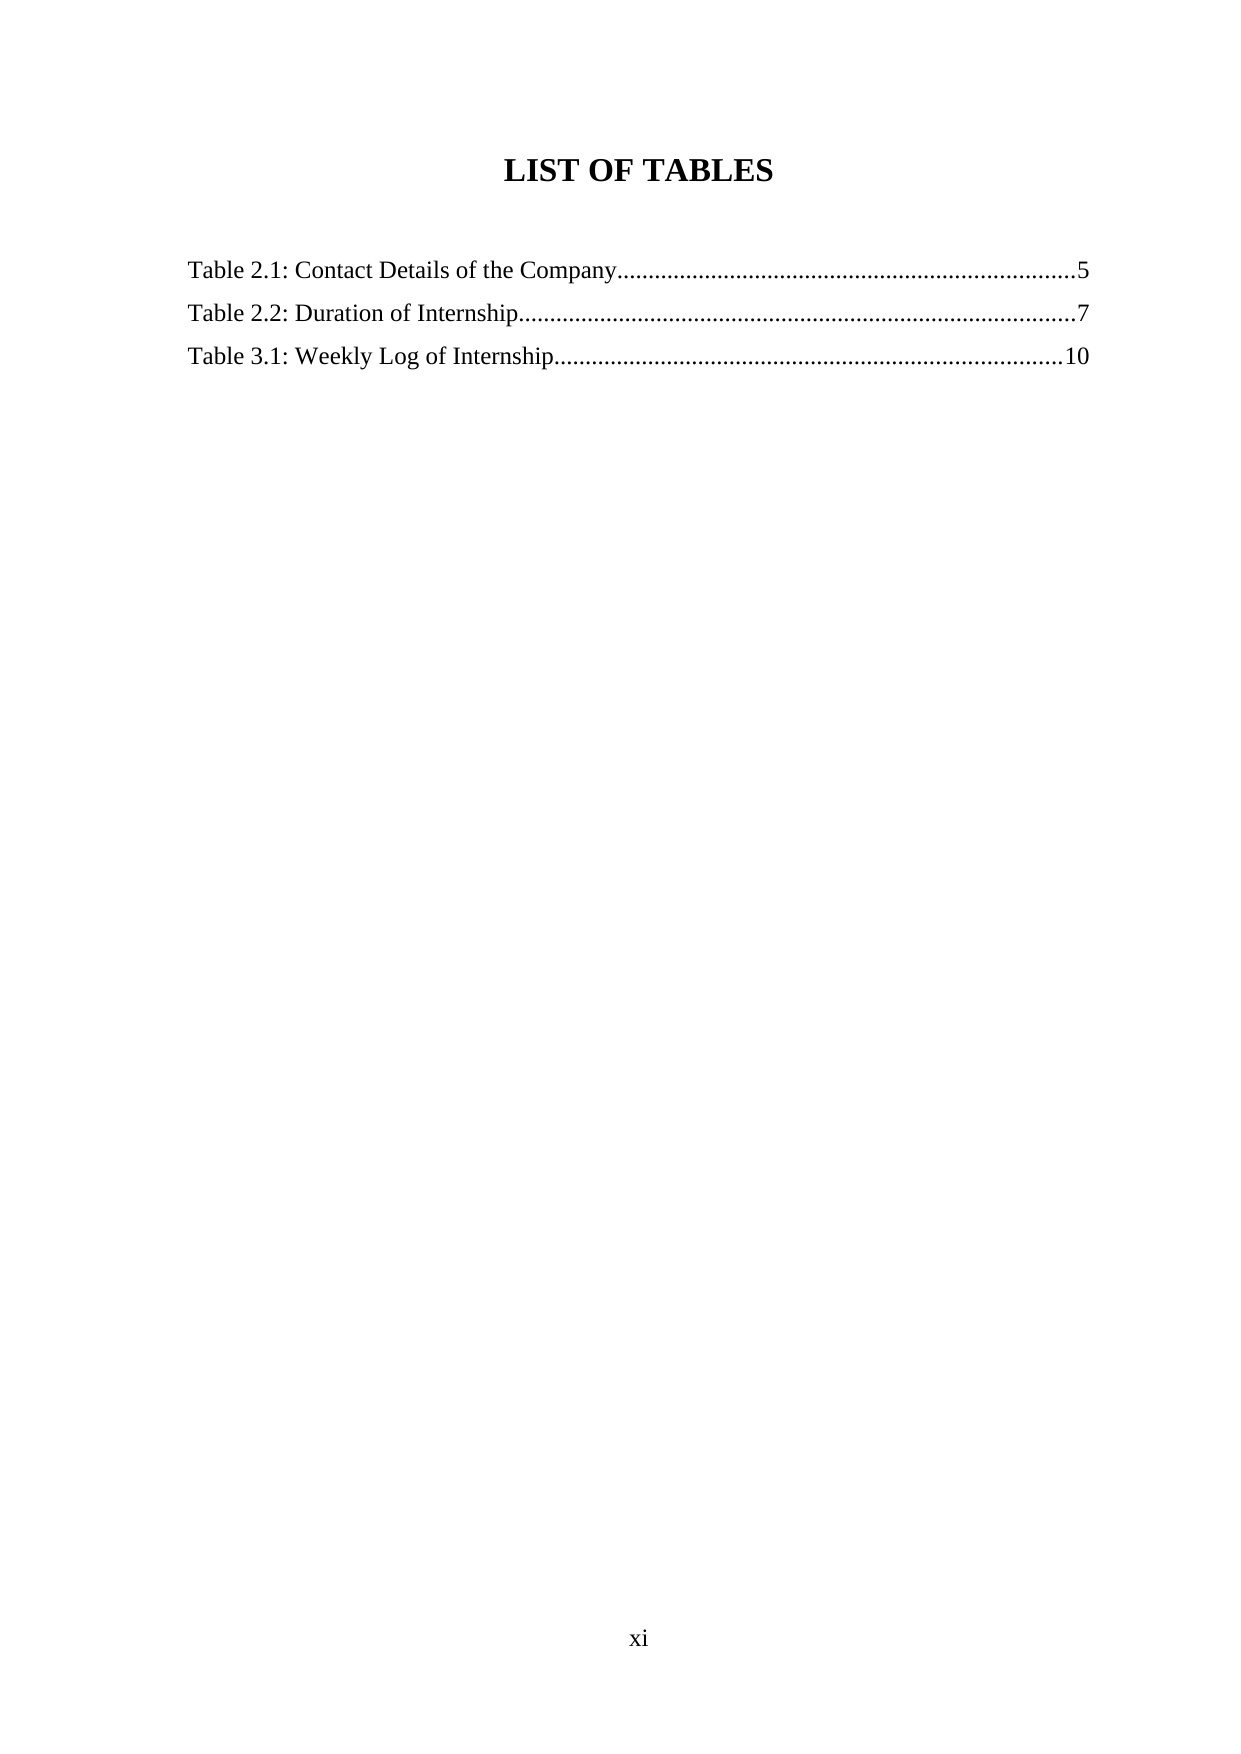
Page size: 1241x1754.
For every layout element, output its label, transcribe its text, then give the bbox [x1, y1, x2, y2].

subtitle LIST OF TABLES [187, 150, 1090, 188]
text Table 2.1: Contact Details of the Company 5 [187, 255, 1090, 284]
text Table 2.2: Duration of Internship 7 [187, 298, 1090, 327]
text Table 3.1: Weekly Log of Internship 10 [187, 341, 1090, 370]
